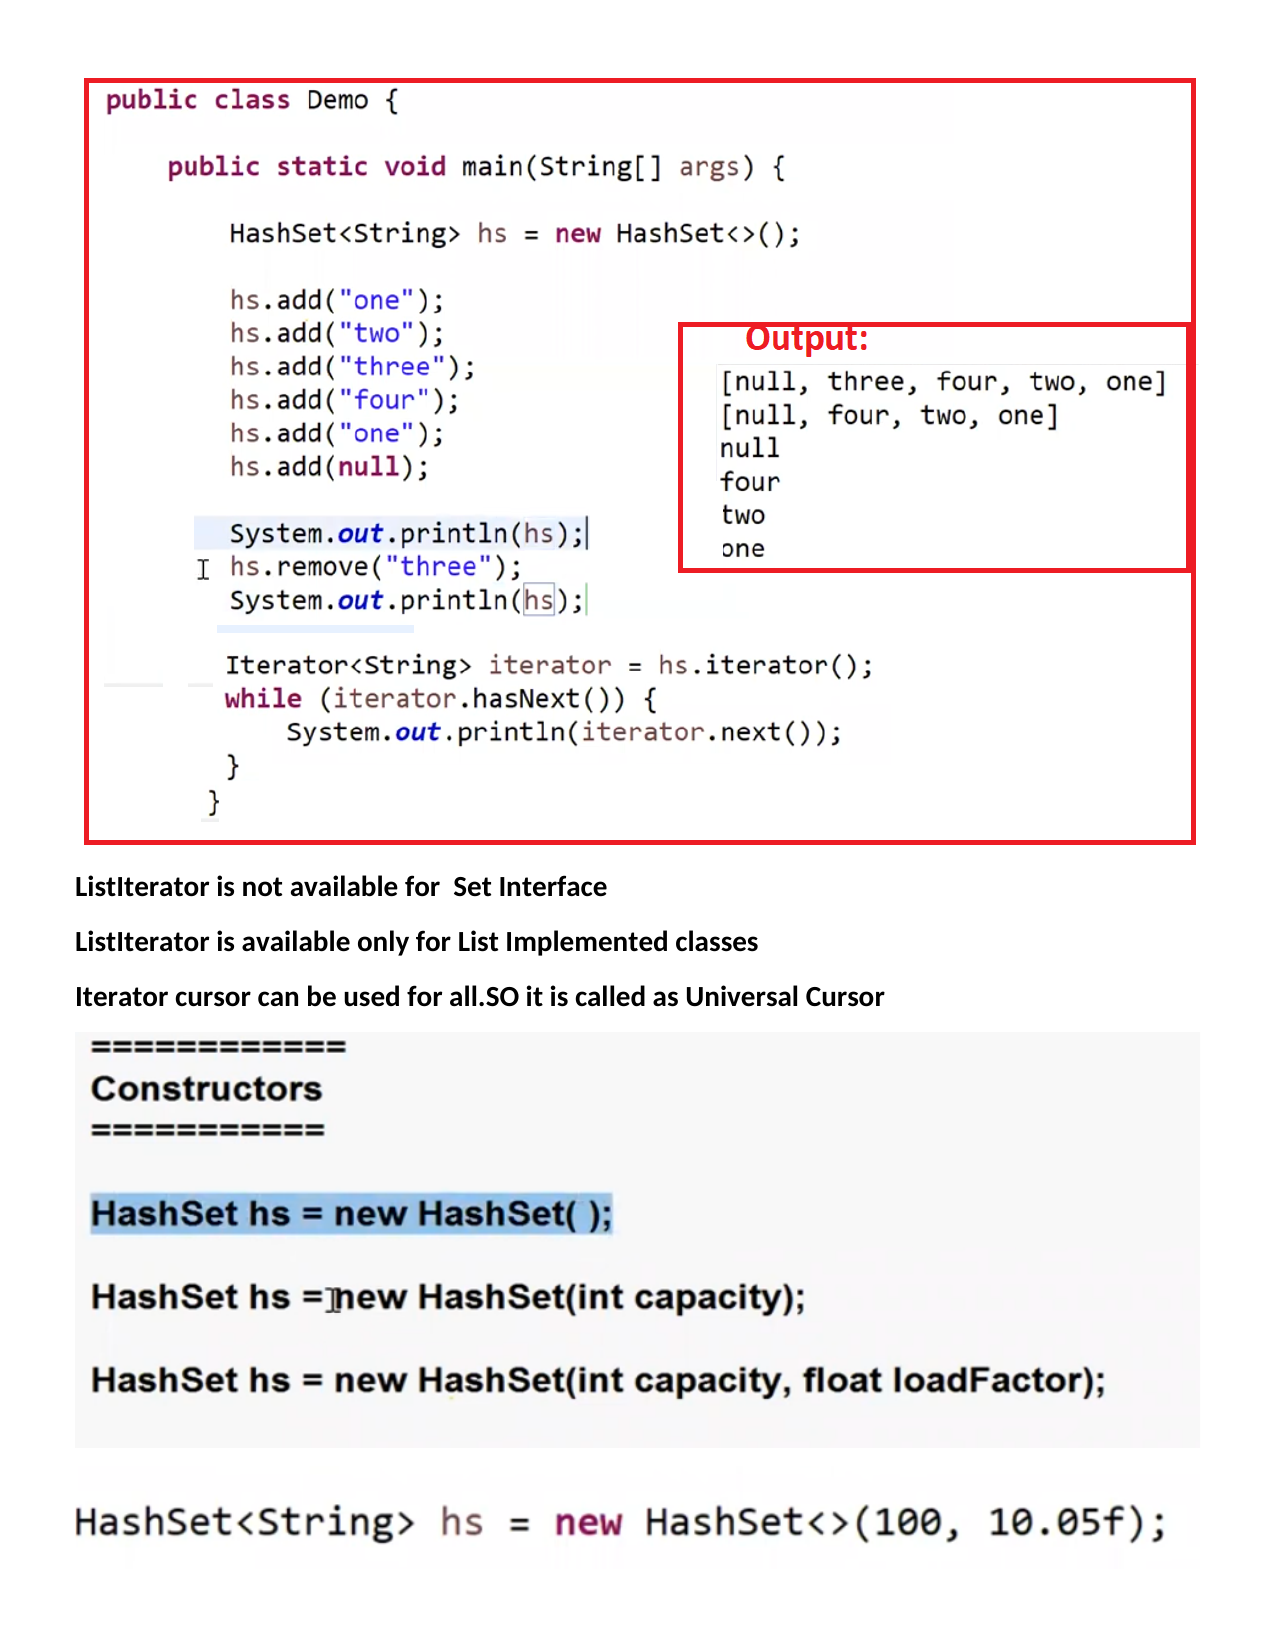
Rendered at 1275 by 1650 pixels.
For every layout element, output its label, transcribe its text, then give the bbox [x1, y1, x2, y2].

text ListIterator is not available for Set Interface [75, 868, 1200, 903]
picture [75, 75, 1199, 849]
text Iterator cursor can be used for all.SO it is called as Universal Cursor [75, 978, 1200, 1013]
text ListIterator is available only for List Implemented classes [75, 923, 1200, 958]
picture [75, 1466, 1200, 1569]
picture [75, 1032, 1200, 1448]
